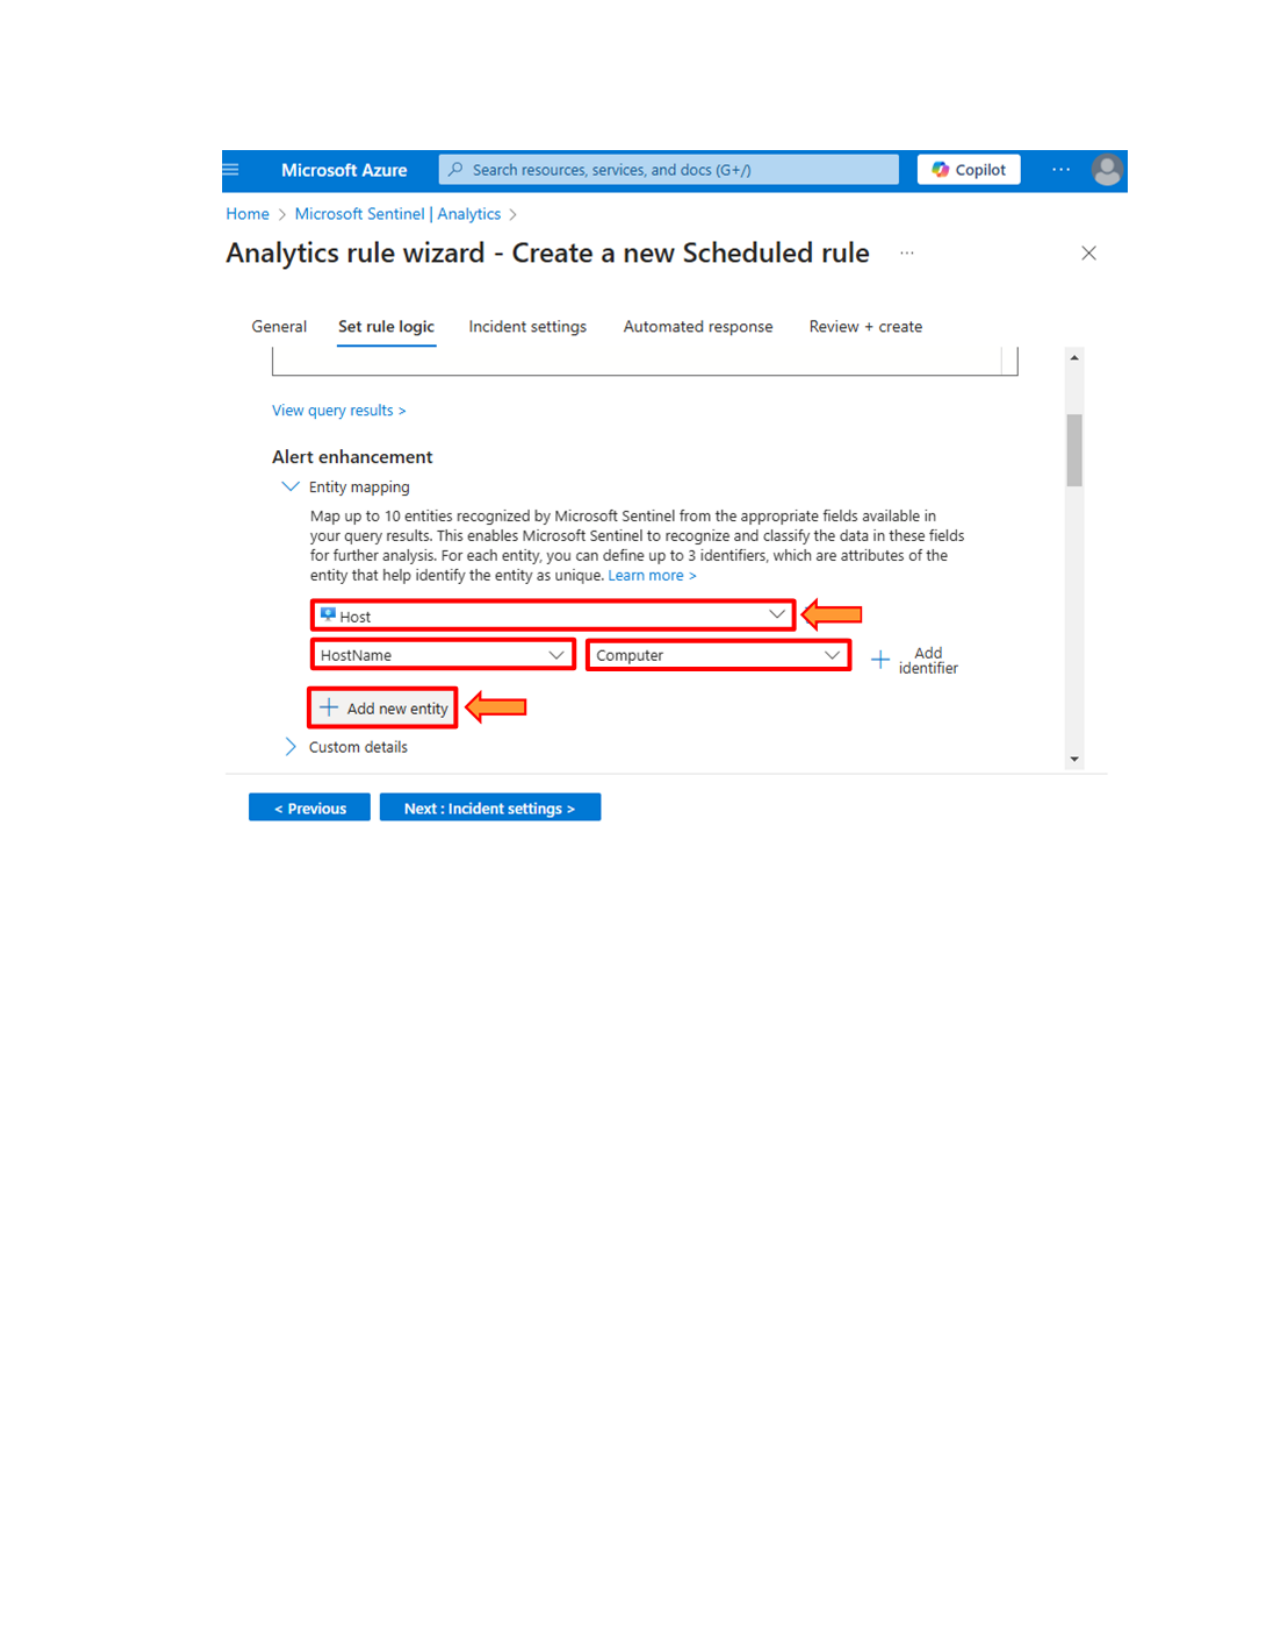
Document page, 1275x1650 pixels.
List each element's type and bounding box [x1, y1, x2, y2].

picture [221, 150, 1129, 825]
